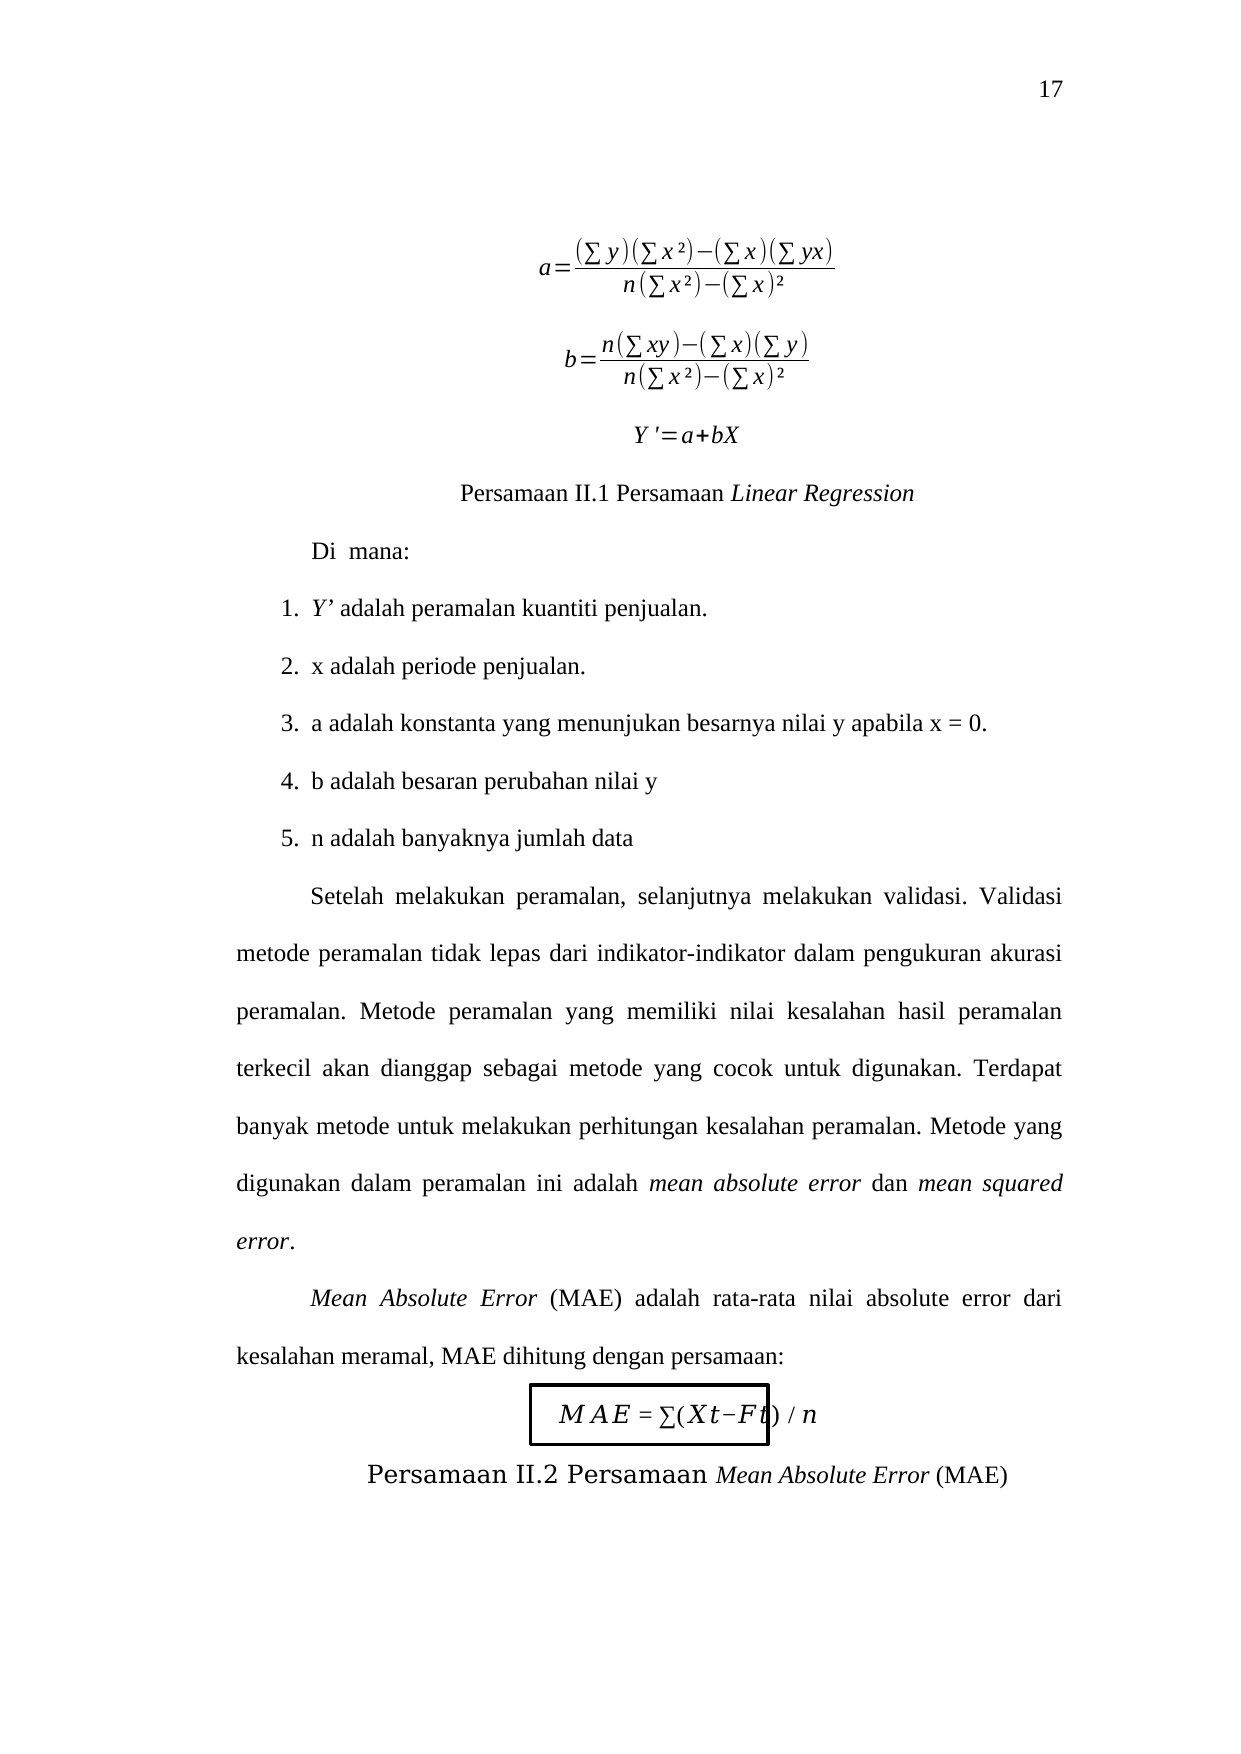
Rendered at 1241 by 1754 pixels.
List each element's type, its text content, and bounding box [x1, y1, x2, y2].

text Setelah melakukan peramalan, selanjutnya melakukan validasi. Validasi metode peramalan tidak lepas dari indikator-indikator dalam pengukuran akurasi peramalan. Metode peramalan yang memiliki nilai kesalahan hasil peramalan terkecil akan dianggap sebagai metode yang cocok untuk digunakan. Terdapat banyak metode untuk melakukan perhitungan kesalahan peramalan. Metode yang digunakan dalam peramalan ini adalah mean absolute error dan mean squared error. [236, 881, 1063, 1255]
list n adalah banyaknya jumlah data [281, 823, 1063, 852]
list b adalah besaran perubahan nilai y [281, 766, 1063, 795]
text Persamaan II.2 Persamaan Mean Absolute Error (MAE) [311, 1459, 1063, 1489]
text Persamaan II.1 Persamaan Linear Regression [311, 478, 1063, 507]
text Di mana: [311, 536, 1063, 565]
list a adalah konstanta yang menunjukan besarnya nilai y apabila x = 0. [281, 708, 1063, 737]
text Mean Absolute Error (MAE) adalah rata-rata nilai absolute error dari kesalahan meramal, MAE dihitung dengan persamaan: [236, 1283, 1063, 1370]
list x adalah periode penjualan. [281, 651, 1063, 680]
list Y’ adalah peramalan kuantiti penjualan. [281, 593, 1063, 622]
text 𝑀𝐴𝐸 = ∑(𝑋𝑡−𝐹𝑡) / 𝑛 [311, 1398, 1063, 1429]
